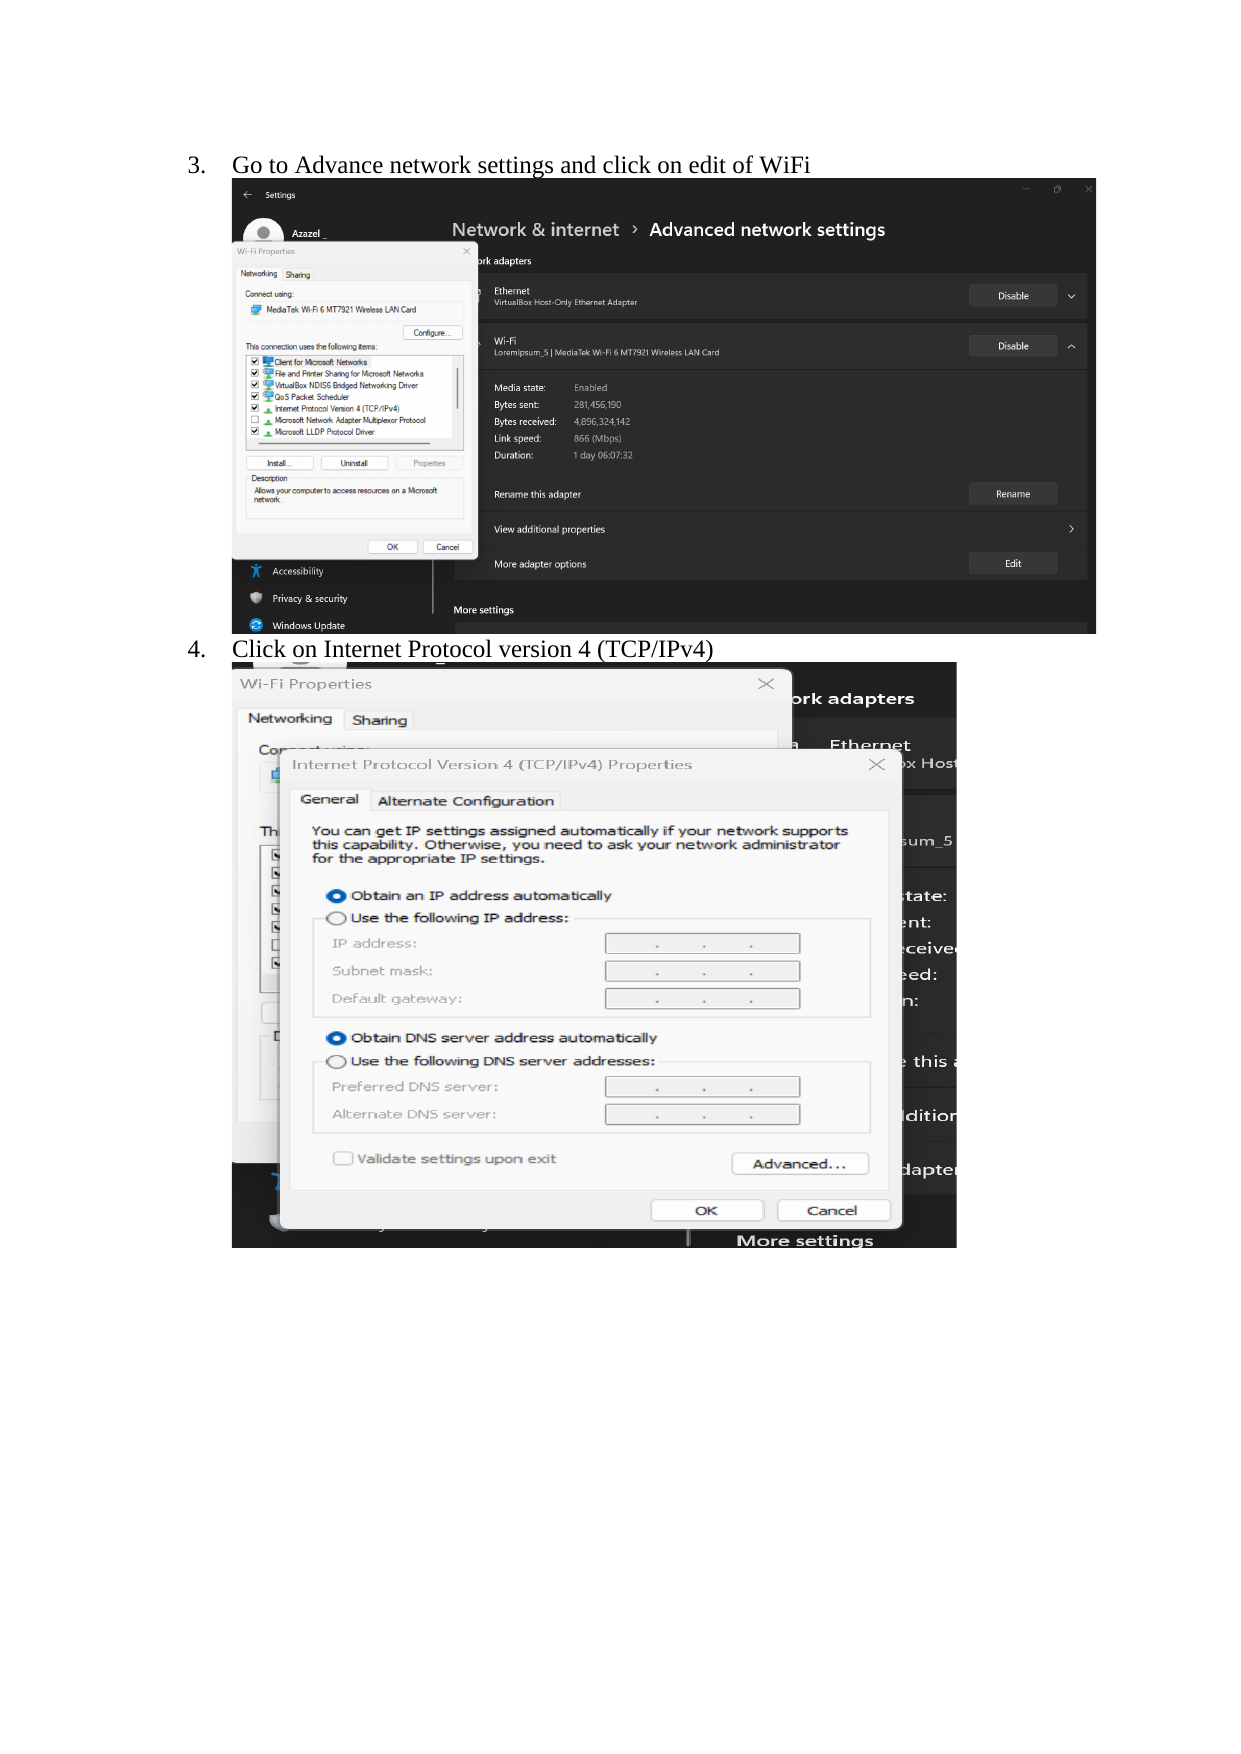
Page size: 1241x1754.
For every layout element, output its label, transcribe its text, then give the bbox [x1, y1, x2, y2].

picture [231, 178, 1097, 634]
picture [231, 662, 957, 1248]
